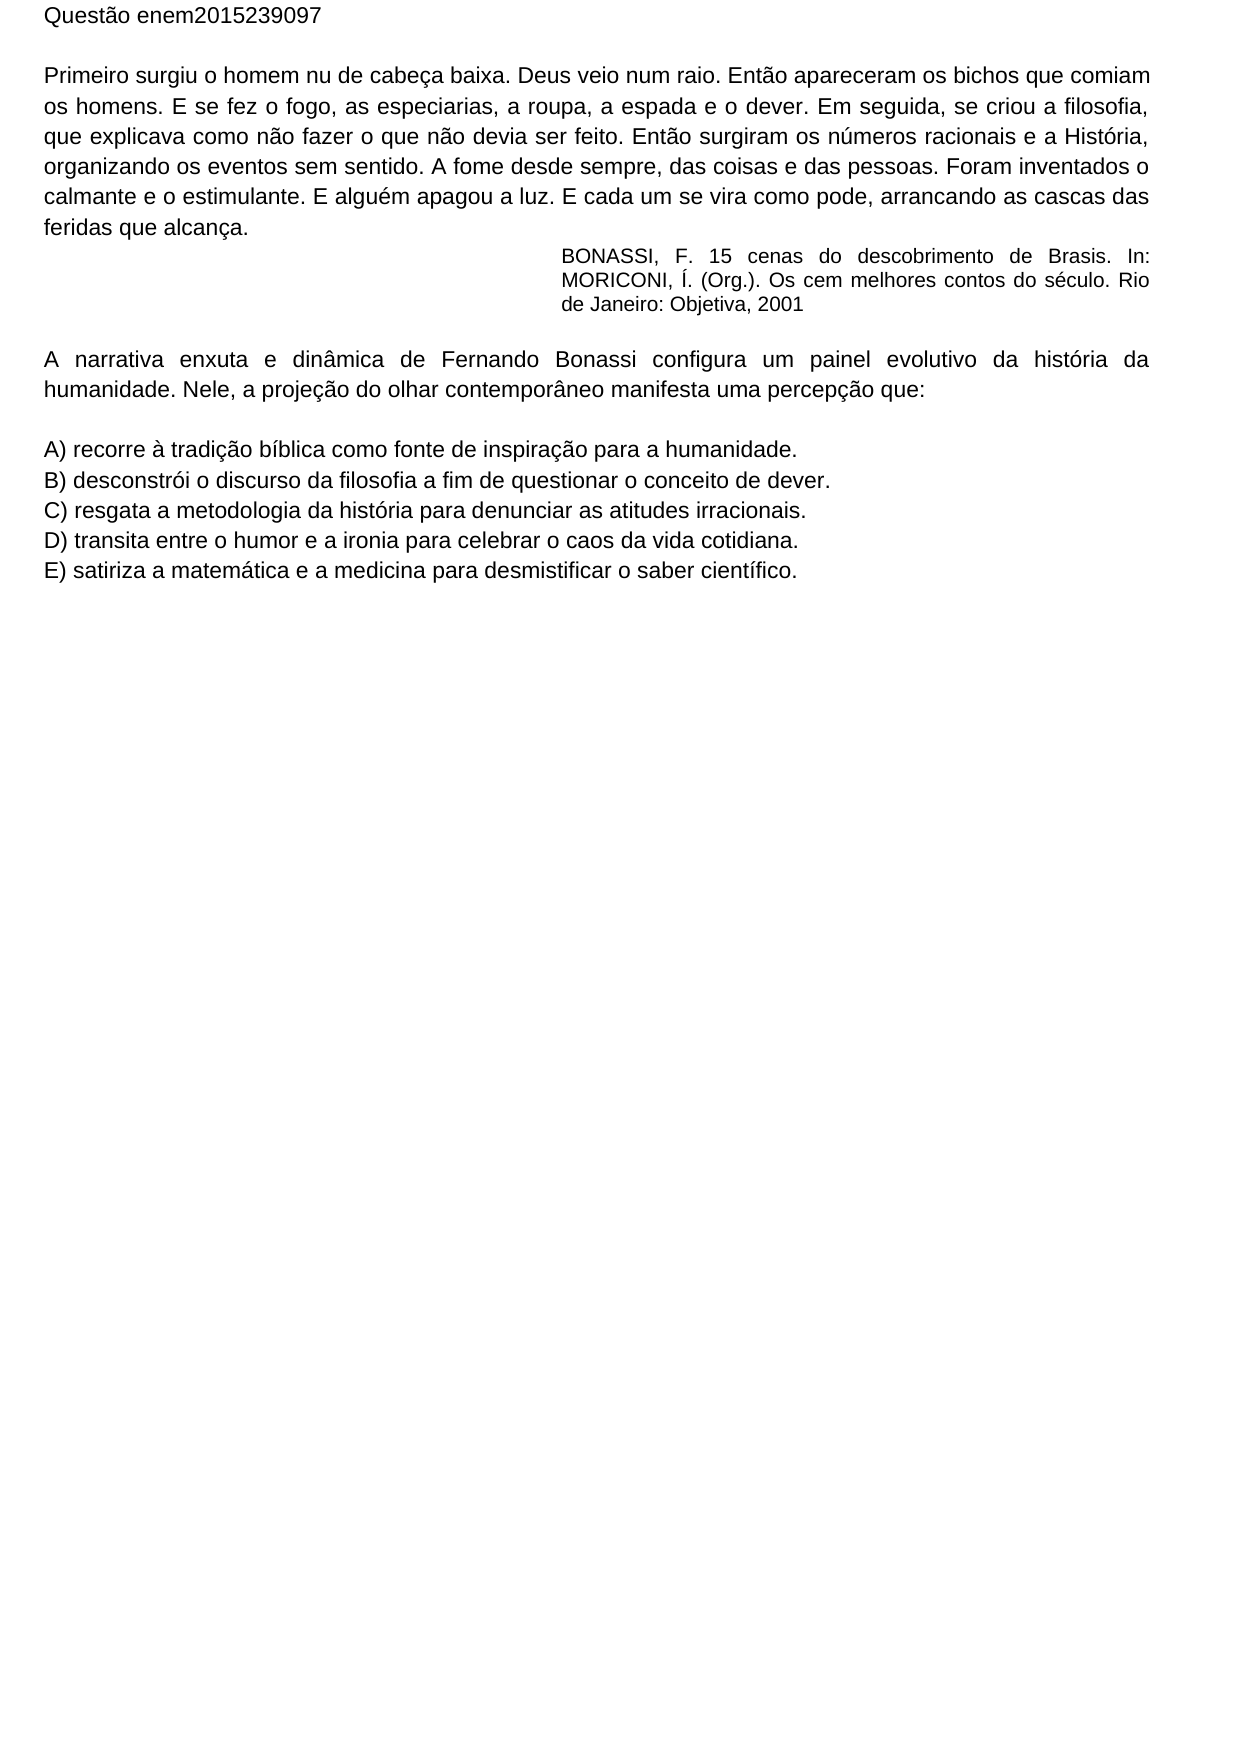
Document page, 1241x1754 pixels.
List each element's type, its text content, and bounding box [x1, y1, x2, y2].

text Questão enem2015239097 [44, 2, 1151, 28]
text B) desconstrói o discurso da filosofia a fim de questionar o conceito de dever. [44, 467, 1151, 493]
text BONASSI, F. 15 cenas do descobrimento de Brasis. In: MORICONI, Í. (Org.). Os cem melhores contos do século. Rio de Janeiro: Objetiva, 2001 [561, 244, 1151, 316]
text A narrativa enxuta e dinâmica de Fernando Bonassi configura um painel evolutivo da história da humanidade. Nele, a projeção do olhar contemporâneo manifesta uma percepção que: [44, 346, 1151, 402]
text E) satiriza a matemática e a medicina para desmistificar o saber científico. [44, 557, 1151, 584]
text A) recorre à tradição bíblica como fonte de inspiração para a humanidade. [44, 436, 1151, 463]
text Primeiro surgiu o homem nu de cabeça baixa. Deus veio num raio. Então apareceram os bichos que comiam os homens. E se fez o fogo, as especiarias, a roupa, a espada e o dever. Em seguida, se criou a filosofia, que explicava como não fazer o que não devia ser feito. Então surgiram os números racionais e a História, organizando os eventos sem sentido. A fome desde sempre, das coisas e das pessoas. Foram inventados o calmante e o estimulante. E alguém apagou a luz. E cada um se vira como pode, arrancando as cascas das feridas que alcança. [44, 62, 1151, 240]
text C) resgata a metodologia da história para denunciar as atitudes irracionais. [44, 497, 1151, 523]
text D) transita entre o humor e a ironia para celebrar o caos da vida cotidiana. [44, 527, 1151, 553]
